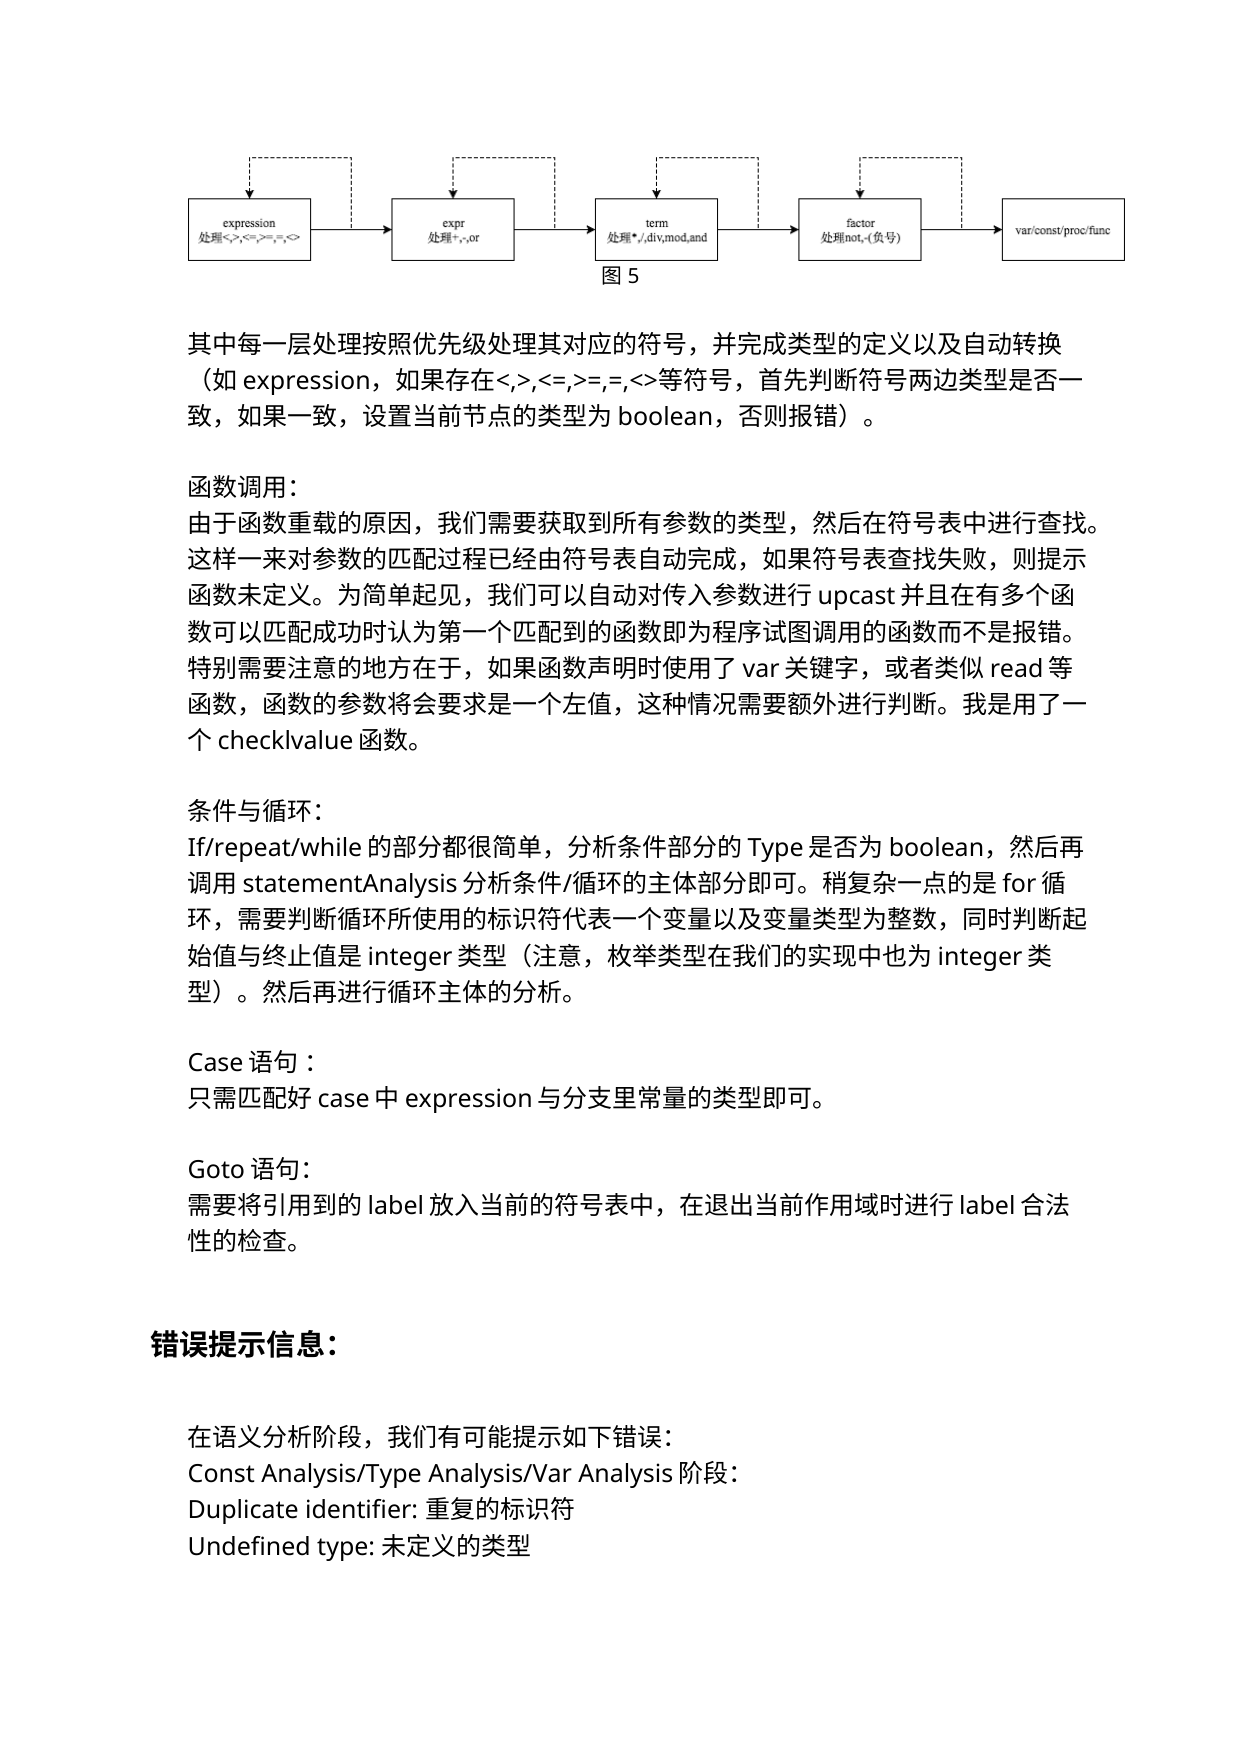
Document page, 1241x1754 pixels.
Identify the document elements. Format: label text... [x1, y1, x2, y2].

text Const Analysis/Type Analysis/Var Analysis阶段： [187, 1453, 1090, 1490]
text 函数调用： [187, 467, 1090, 503]
text Undefined type: 未定义的类型 [187, 1526, 1090, 1562]
text 图 5 [150, 262, 1090, 290]
text 由于函数重载的原因，我们需要获取到所有参数的类型，然后在符号表中进行查找。这样一来对参数的匹配过程已经由符号表自动完成，如果符号表查找失败，则提示函数未定义。为简单起见，我们可以自动对传入参数进行upcast并且在有多个函数可以匹配成功时认为第一个匹配到的函数即为程序试图调用的函数而不是报错。特别需要注意的地方在于，如果函数声明时使用了var关键字，或者类似read等函数，函数的参数将会要求是一个左值，这种情况需要额外进行判断。我是用了一个checklvalue函数。 [187, 503, 1090, 757]
text Goto语句： [187, 1149, 1090, 1185]
text Duplicate identifier: 重复的标识符 [187, 1490, 1090, 1526]
subtitle 错误提示信息： [150, 1321, 1090, 1363]
text 条件与循环： [187, 791, 1090, 827]
text If/repeat/while的部分都很简单，分析条件部分的Type是否为boolean，然后再调用statementAnalysis分析条件/循环的主体部分即可。稍复杂一点的是for循环，需要判断循环所使用的标识符代表一个变量以及变量类型为整数，同时判断起始值与终止值是integer类型（注意，枚举类型在我们的实现中也为integer类型）。然后再进行循环主体的分析。 [187, 827, 1090, 1008]
text Case语句 ： [187, 1043, 1090, 1079]
text 其中每一层处理按照优先级处理其对应的符号，并完成类型的定义以及自动转换（如expression，如果存在<,>,<=,>=,=,<>等符号，首先判断符号两边类型是否一致，如果一致，设置当前节点的类型为boolean，否则报错）。 [187, 324, 1090, 433]
text 需要将引用到的label放入当前的符号表中，在退出当前作用域时进行label合法性的检查。 [187, 1185, 1090, 1258]
text 在语义分析阶段，我们有可能提示如下错误： [187, 1417, 1090, 1453]
text 只需匹配好case中expression与分支里常量的类型即可。 [187, 1079, 1090, 1115]
